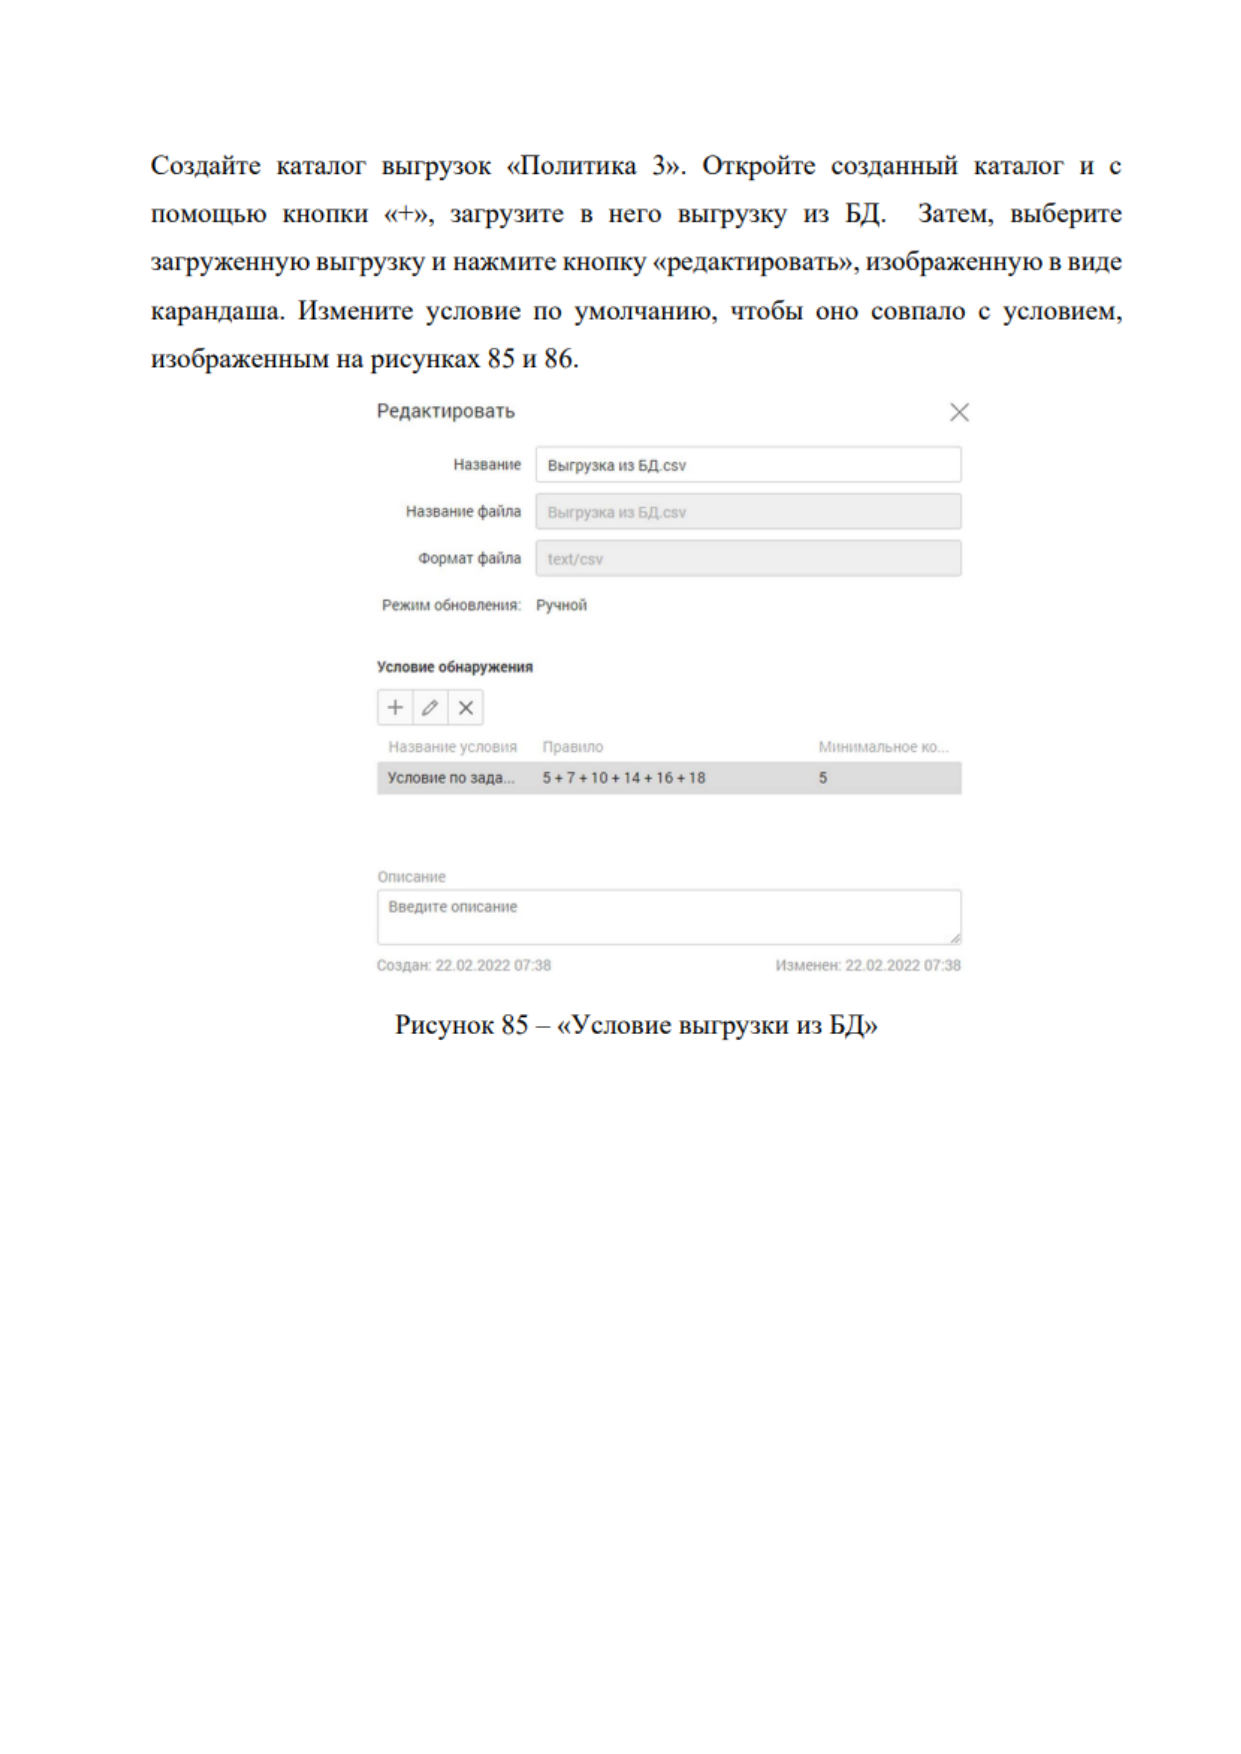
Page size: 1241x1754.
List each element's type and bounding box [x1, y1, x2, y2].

picture [150, 150, 1125, 1043]
